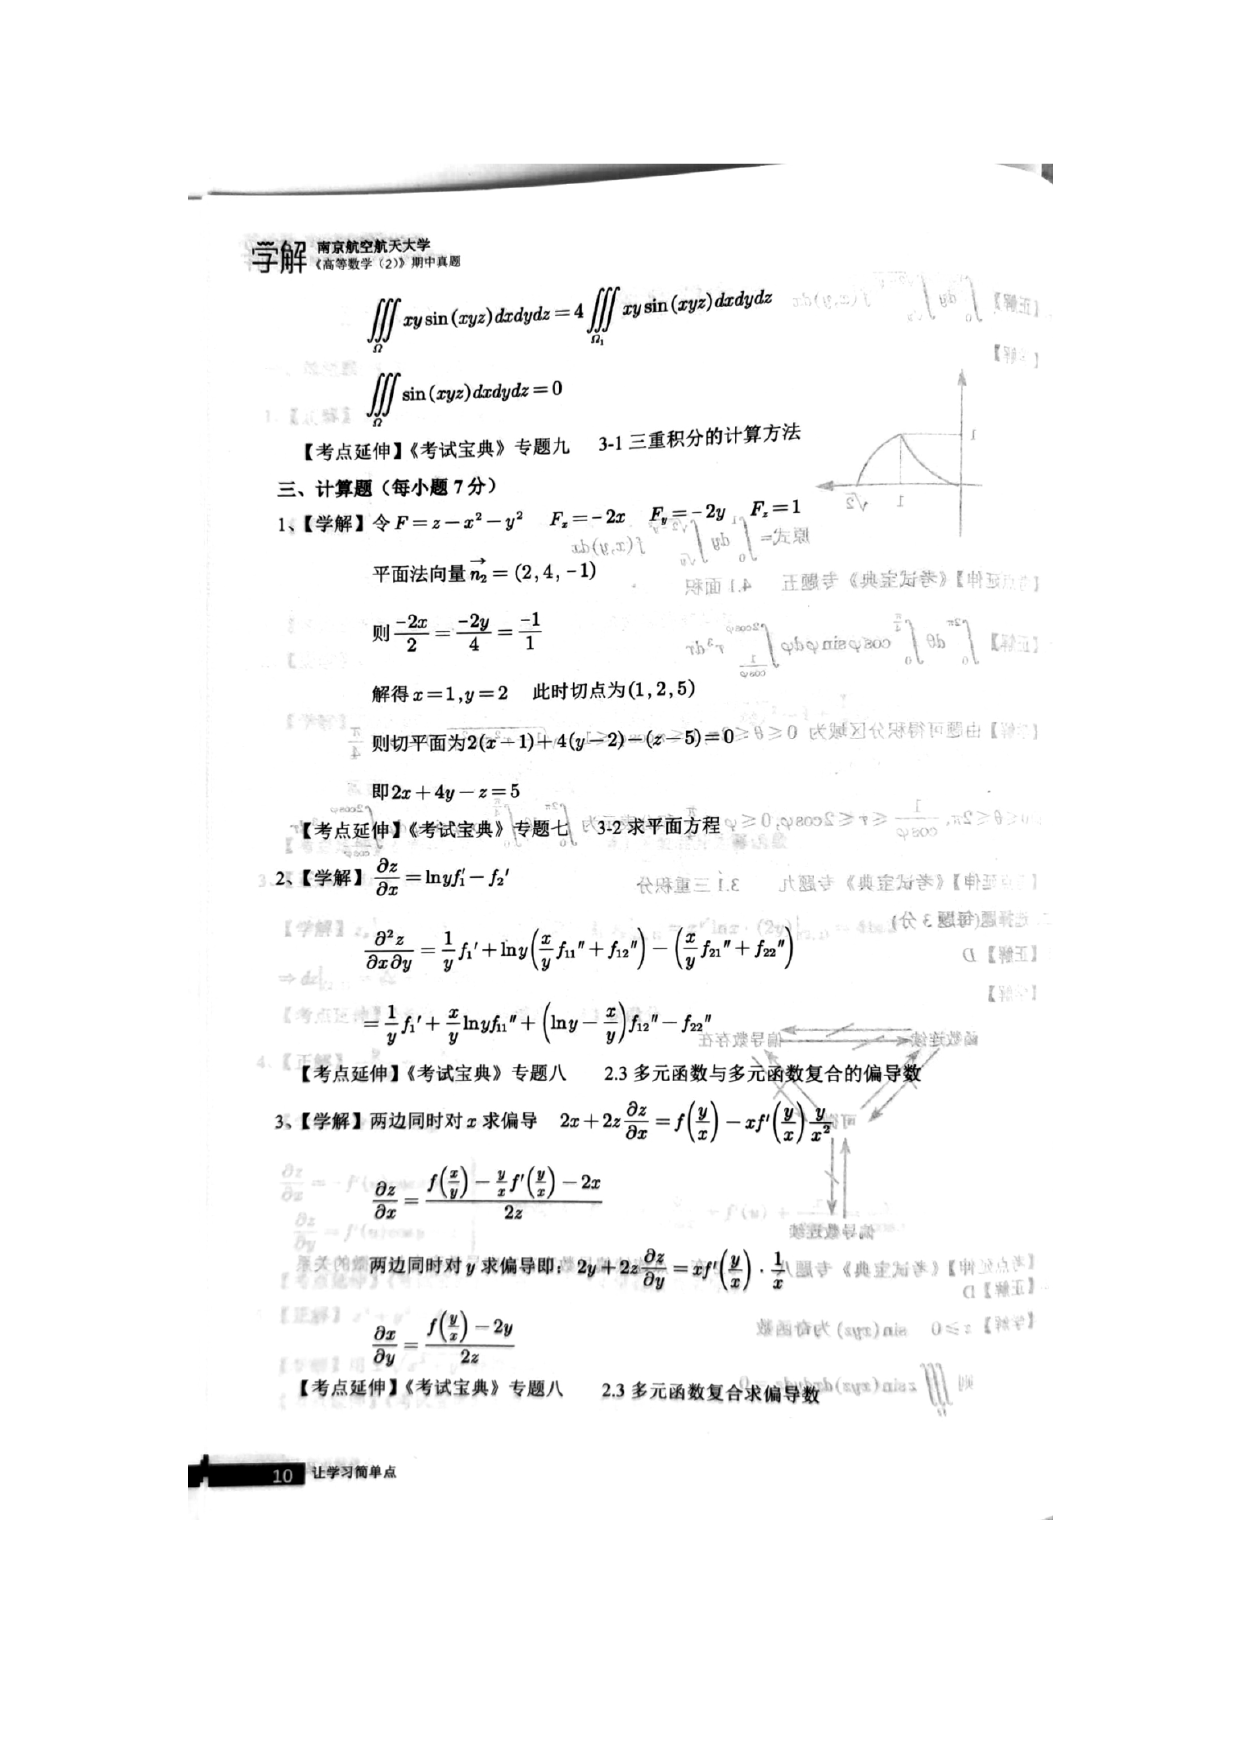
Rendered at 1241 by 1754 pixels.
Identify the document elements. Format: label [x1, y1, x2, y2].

picture [189, 165, 1052, 1520]
